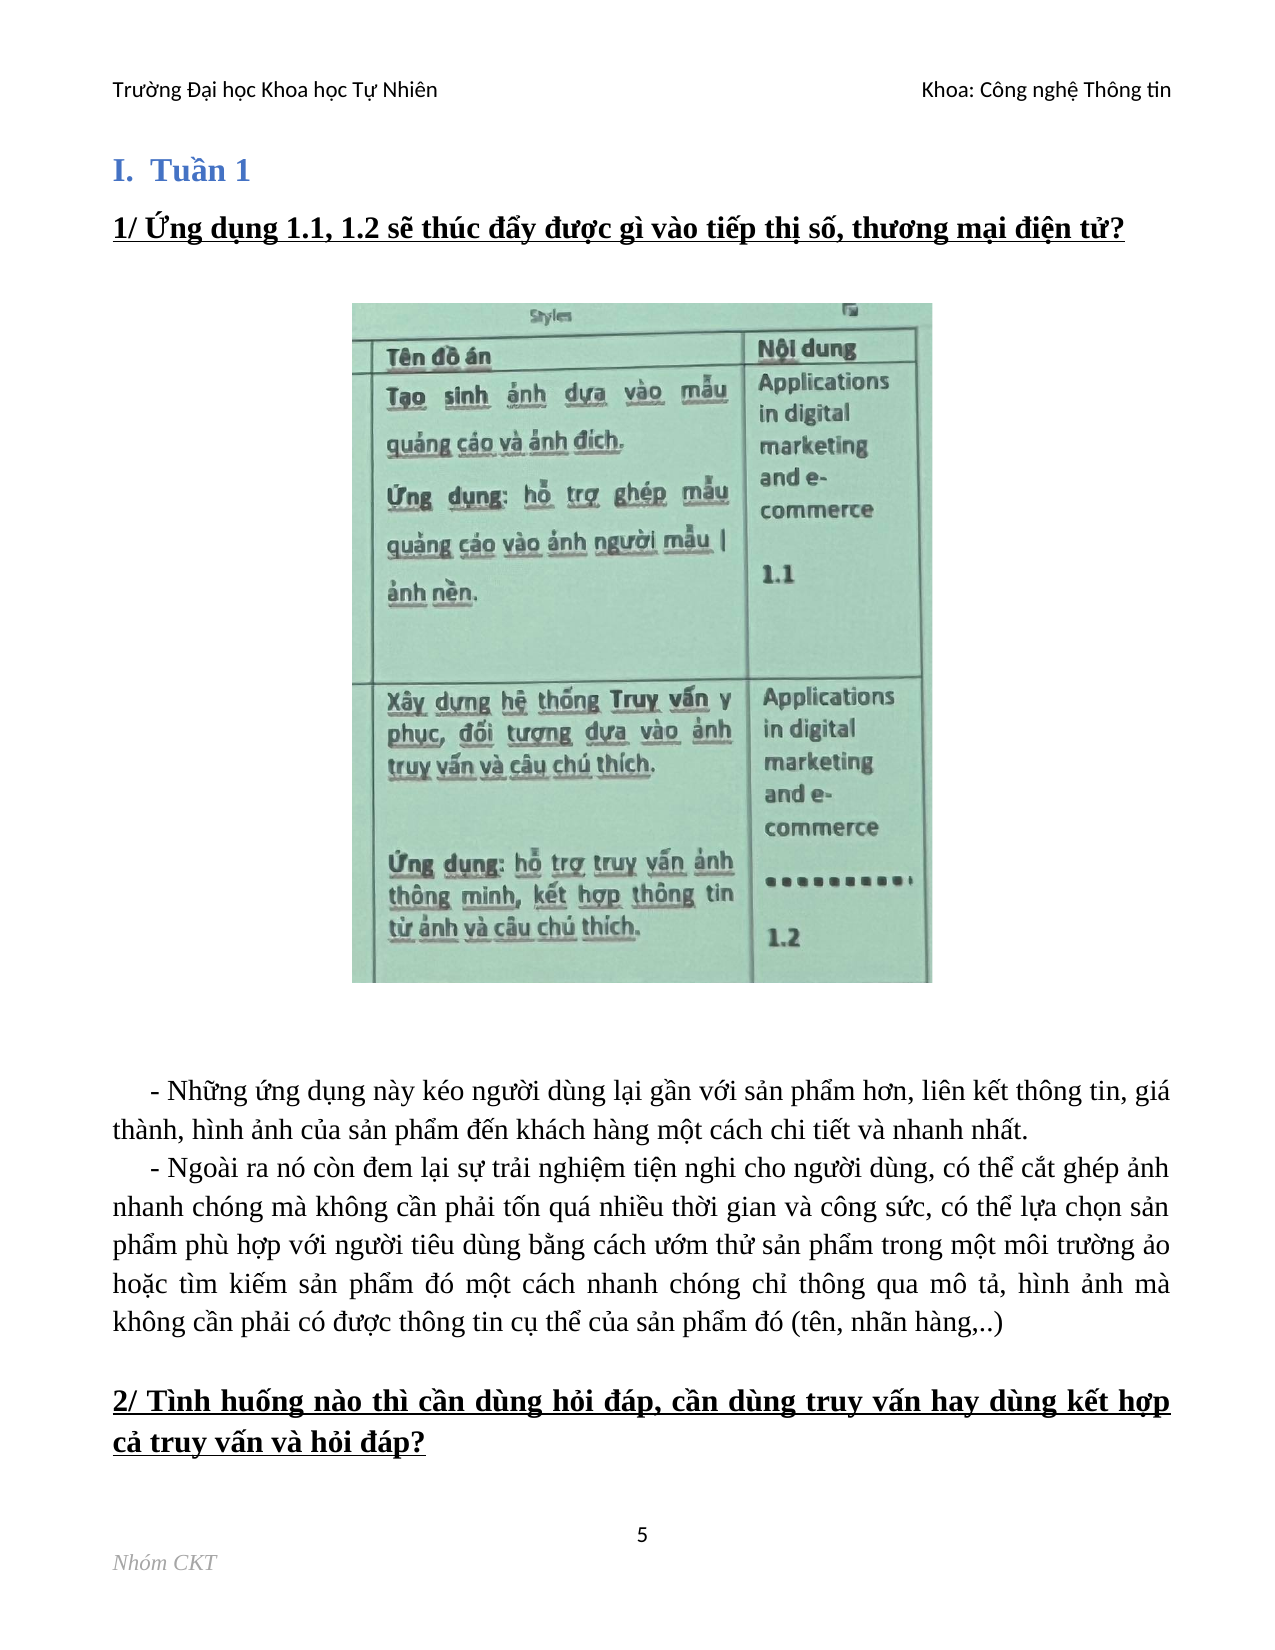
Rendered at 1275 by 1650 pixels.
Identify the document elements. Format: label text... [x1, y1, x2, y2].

text 2/ Tình huống nào thì cần dùng hỏi đáp, cần dùng truy vấn hay dùng kết hợp cả truy vấn và hỏi đáp? [112, 1382, 1172, 1459]
text - Những ứng dụng này kéo người dùng lại gần với sản phẩm hơn, liên kết thông tin, giá thành, hình ảnh của sản phẩm đến khách hàng một cách chi tiết và nhanh nhất. [112, 1073, 1172, 1145]
text 1/ Ứng dụng 1.1, 1.2 sẽ thúc đẩy được gì vào tiếp thị số, thương mại điện tử? [112, 209, 1172, 245]
text - Ngoài ra nó còn đem lại sự trải nghiệm tiện nghi cho người dùng, có thể cắt ghép ảnh nhanh chóng mà không cần phải tốn quá nhiều thời gian và công sức, có thể lựa chọn sản phẩm phù hợp với người tiêu dùng bằng cách ướm thử sản phẩm trong một môi trường ảo hoặc tìm kiếm sản phẩm đó một cách nhanh chóng chỉ thông qua mô tả, hình ảnh mà không cần phải có được thông tin cụ thể của sản phẩm đó (tên, nhãn hàng,..) [112, 1150, 1172, 1338]
picture [352, 303, 933, 983]
list Tuần 1 [112, 150, 1172, 190]
